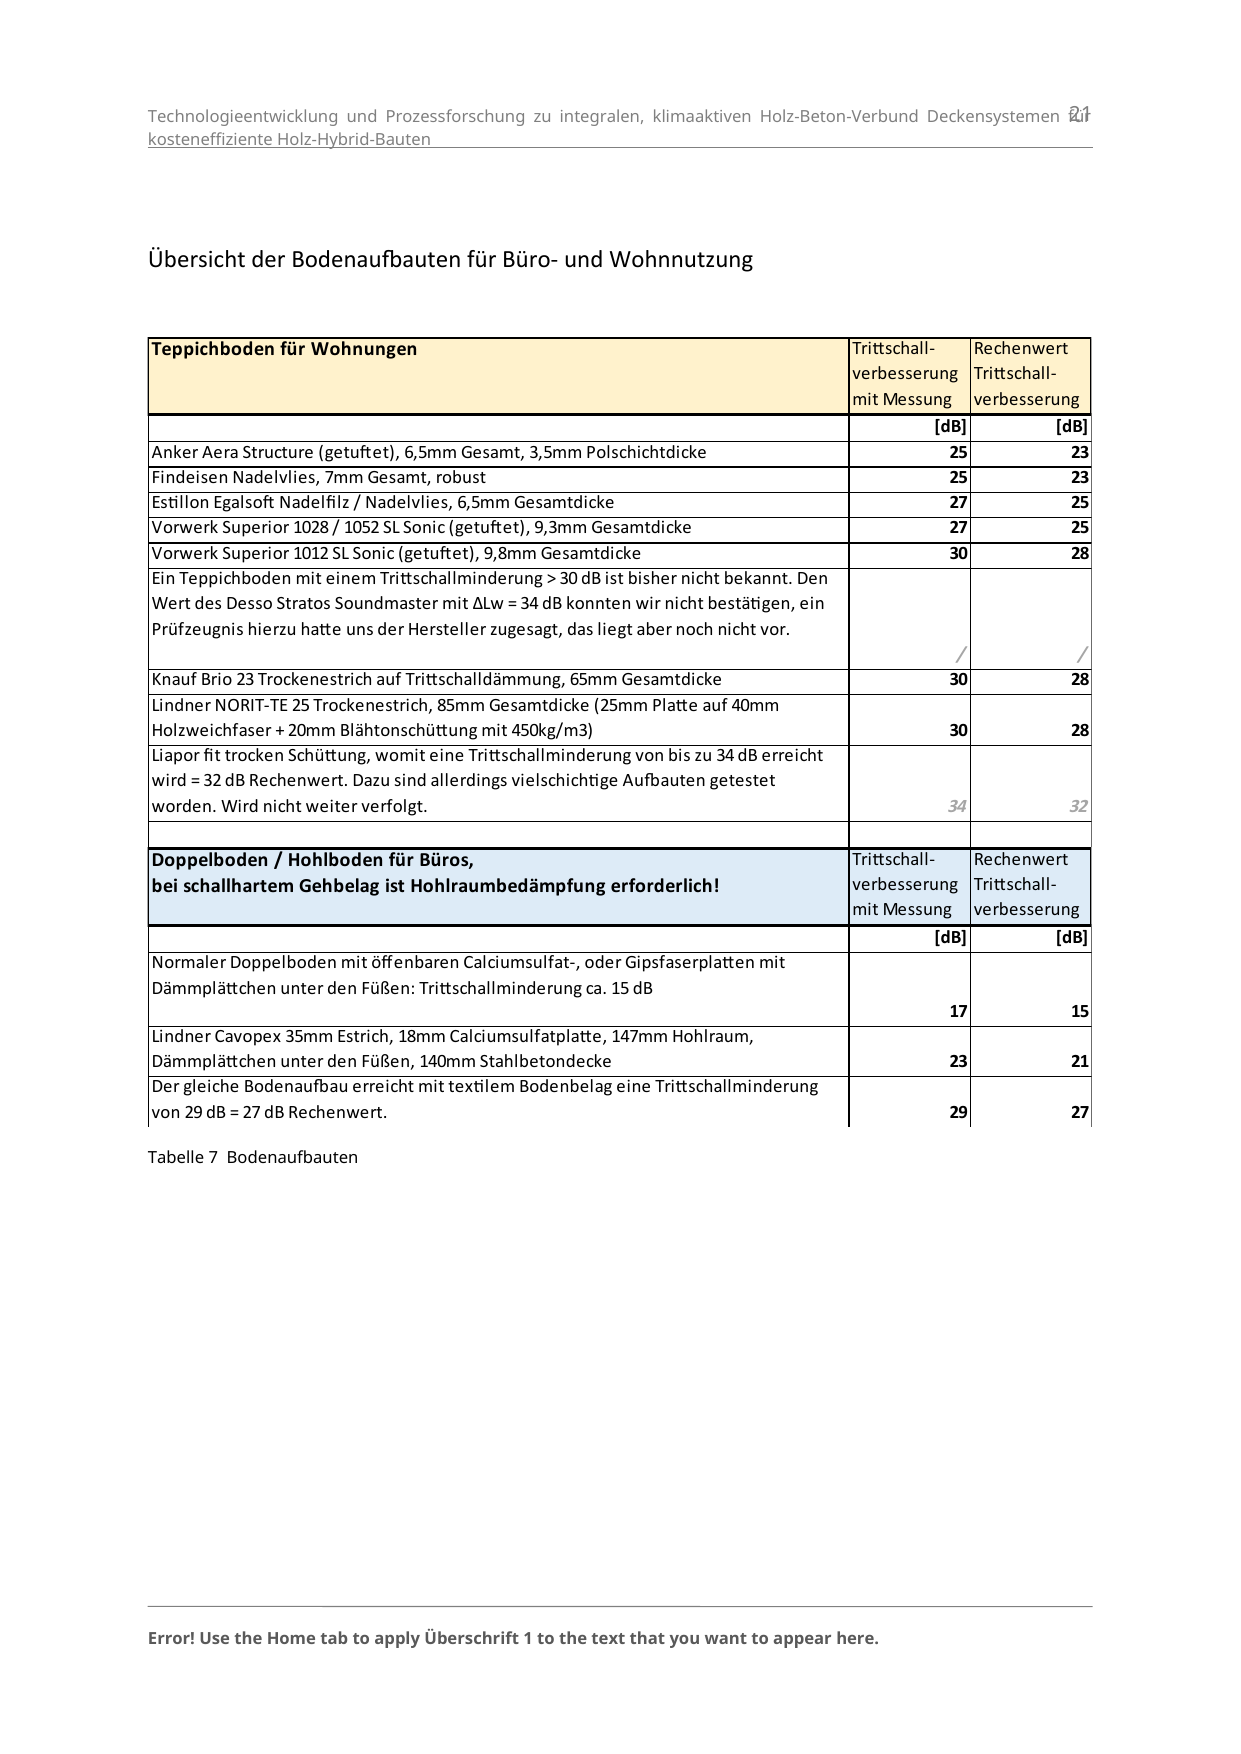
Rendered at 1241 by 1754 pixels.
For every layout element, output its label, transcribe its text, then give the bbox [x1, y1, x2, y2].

text Übersicht der Bodenaufbauten für Büro- und Wohnnutzung [148, 243, 1092, 274]
